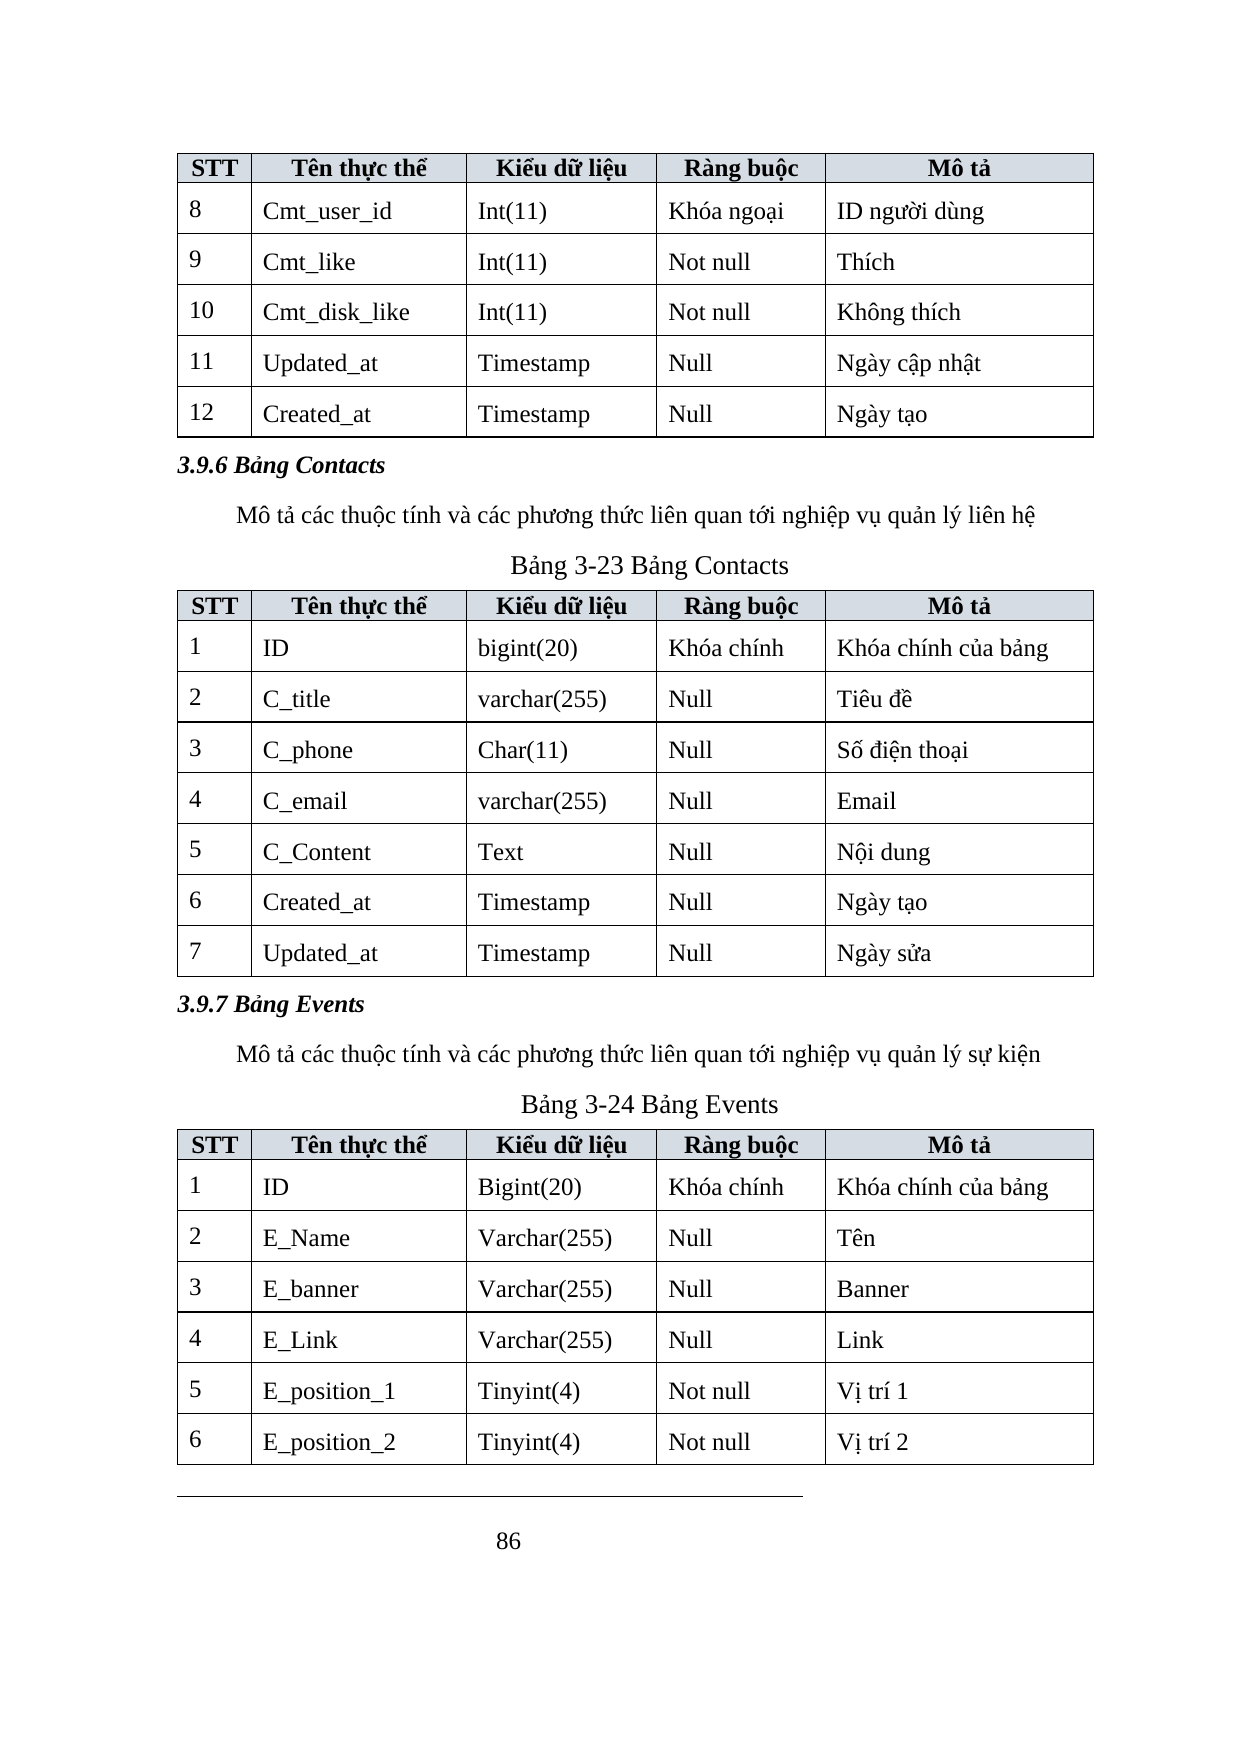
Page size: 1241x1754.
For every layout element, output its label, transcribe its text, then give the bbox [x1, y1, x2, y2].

table_cell Bigint(20) [467, 1160, 656, 1210]
table_cell Banner [826, 1262, 1093, 1311]
table_cell ID [252, 621, 466, 671]
table_cell 1 [178, 621, 251, 671]
table_cell 2 [178, 672, 251, 721]
table_header Tên thực thể [252, 1130, 466, 1159]
table_cell Ngày tạo [826, 387, 1093, 436]
table_cell Tên [826, 1211, 1093, 1261]
text Mô tả các thuộc tính và các phương thức liên quan tới nghiệp vụ quản lý liên hệ [177, 500, 1122, 528]
table_header Tên thực thể [252, 591, 466, 620]
table_header Kiểu dữ liệu [467, 1130, 656, 1159]
table_cell 6 [178, 875, 251, 925]
table_cell Khóa ngoại [657, 183, 825, 233]
table_cell Varchar(255) [467, 1262, 656, 1311]
table_cell 12 [178, 387, 251, 436]
table_cell Tinyint(4) [467, 1414, 656, 1464]
text Mô tả các thuộc tính và các phương thức liên quan tới nghiệp vụ quản lý sự kiện [177, 1039, 1122, 1068]
table_header Kiểu dữ liệu [467, 591, 656, 620]
text Bảng 3-23 Bảng Contacts [177, 549, 1122, 581]
table_cell Ngày cập nhật [826, 336, 1093, 386]
table_cell 2 [178, 1211, 251, 1261]
subtitle Bảng Contacts [177, 450, 1122, 479]
table_cell 11 [178, 336, 251, 386]
table_cell Int(11) [467, 234, 656, 284]
table_cell E_Name [252, 1211, 466, 1261]
table_cell E_Link [252, 1313, 466, 1362]
table_cell varchar(255) [467, 672, 656, 721]
table_cell C_phone [252, 723, 466, 772]
table_cell Null [657, 723, 825, 772]
table_cell Created_at [252, 387, 466, 436]
table_cell Thích [826, 234, 1093, 284]
table_cell 9 [178, 234, 251, 284]
table_cell Timestamp [467, 336, 656, 386]
table_cell Null [657, 336, 825, 386]
table_header Ràng buộc [657, 1130, 825, 1159]
table_cell Null [657, 1211, 825, 1261]
table_cell 7 [178, 926, 251, 976]
table_cell Khóa chính [657, 621, 825, 671]
table_cell Varchar(255) [467, 1211, 656, 1261]
table_cell Tiêu đề [826, 672, 1093, 721]
table_cell C_Content [252, 824, 466, 874]
table_cell Int(11) [467, 285, 656, 335]
table_cell Updated_at [252, 336, 466, 386]
table_header Tên thực thể [252, 154, 466, 182]
table_cell Vị trí 2 [826, 1414, 1093, 1464]
table_header Ràng buộc [657, 154, 825, 182]
table_cell Vị trí 1 [826, 1363, 1093, 1413]
table_header STT [178, 154, 251, 182]
table_cell 6 [178, 1414, 251, 1464]
table_cell bigint(20) [467, 621, 656, 671]
table_cell Created_at [252, 875, 466, 925]
table_header STT [178, 591, 251, 620]
table_cell Null [657, 824, 825, 874]
table_cell 8 [178, 183, 251, 233]
table_cell 3 [178, 723, 251, 772]
table_cell Không thích [826, 285, 1093, 335]
table_cell varchar(255) [467, 773, 656, 823]
table_cell 4 [178, 1313, 251, 1362]
table_cell Timestamp [467, 926, 656, 976]
table_cell Null [657, 926, 825, 976]
table_cell Email [826, 773, 1093, 823]
table_header STT [178, 1130, 251, 1159]
table_cell Varchar(255) [467, 1313, 656, 1362]
table_cell Not null [657, 1363, 825, 1413]
table_cell Text [467, 824, 656, 874]
table_cell Khóa chính của bảng [826, 1160, 1093, 1210]
table_cell Số điện thoại [826, 723, 1093, 772]
text Bảng 3-24 Bảng Events [177, 1089, 1122, 1120]
table_cell Tinyint(4) [467, 1363, 656, 1413]
table_cell Null [657, 387, 825, 436]
table_header Mô tả [826, 1130, 1093, 1159]
table_header Kiểu dữ liệu [467, 154, 656, 182]
table_cell Cmt_user_id [252, 183, 466, 233]
table_cell Null [657, 1262, 825, 1311]
table_cell Timestamp [467, 875, 656, 925]
table_cell E_banner [252, 1262, 466, 1311]
table_cell 4 [178, 773, 251, 823]
subtitle Bảng Events [177, 989, 1122, 1018]
table_cell Cmt_like [252, 234, 466, 284]
table_cell E_position_1 [252, 1363, 466, 1413]
table_cell Updated_at [252, 926, 466, 976]
table_cell Khóa chính [657, 1160, 825, 1210]
table_cell E_position_2 [252, 1414, 466, 1464]
table_cell Null [657, 875, 825, 925]
table_cell Not null [657, 1414, 825, 1464]
table_cell C_title [252, 672, 466, 721]
table_cell Null [657, 672, 825, 721]
table_cell 10 [178, 285, 251, 335]
table_cell Null [657, 773, 825, 823]
table_header Ràng buộc [657, 591, 825, 620]
table_cell Char(11) [467, 723, 656, 772]
table_cell Not null [657, 285, 825, 335]
table_cell Int(11) [467, 183, 656, 233]
table_cell ID người dùng [826, 183, 1093, 233]
table_cell C_email [252, 773, 466, 823]
table_header Mô tả [826, 591, 1093, 620]
table_cell 5 [178, 824, 251, 874]
table_cell Not null [657, 234, 825, 284]
table_cell Timestamp [467, 387, 656, 436]
table_header Mô tả [826, 154, 1093, 182]
table_cell Nội dung [826, 824, 1093, 874]
table_cell Link [826, 1313, 1093, 1362]
table_cell ID [252, 1160, 466, 1210]
table_cell Null [657, 1313, 825, 1362]
table_cell 3 [178, 1262, 251, 1311]
table_cell Ngày tạo [826, 875, 1093, 925]
table_cell Ngày sửa [826, 926, 1093, 976]
table_cell 5 [178, 1363, 251, 1413]
table_cell 1 [178, 1160, 251, 1210]
table_cell Cmt_disk_like [252, 285, 466, 335]
table_cell Khóa chính của bảng [826, 621, 1093, 671]
